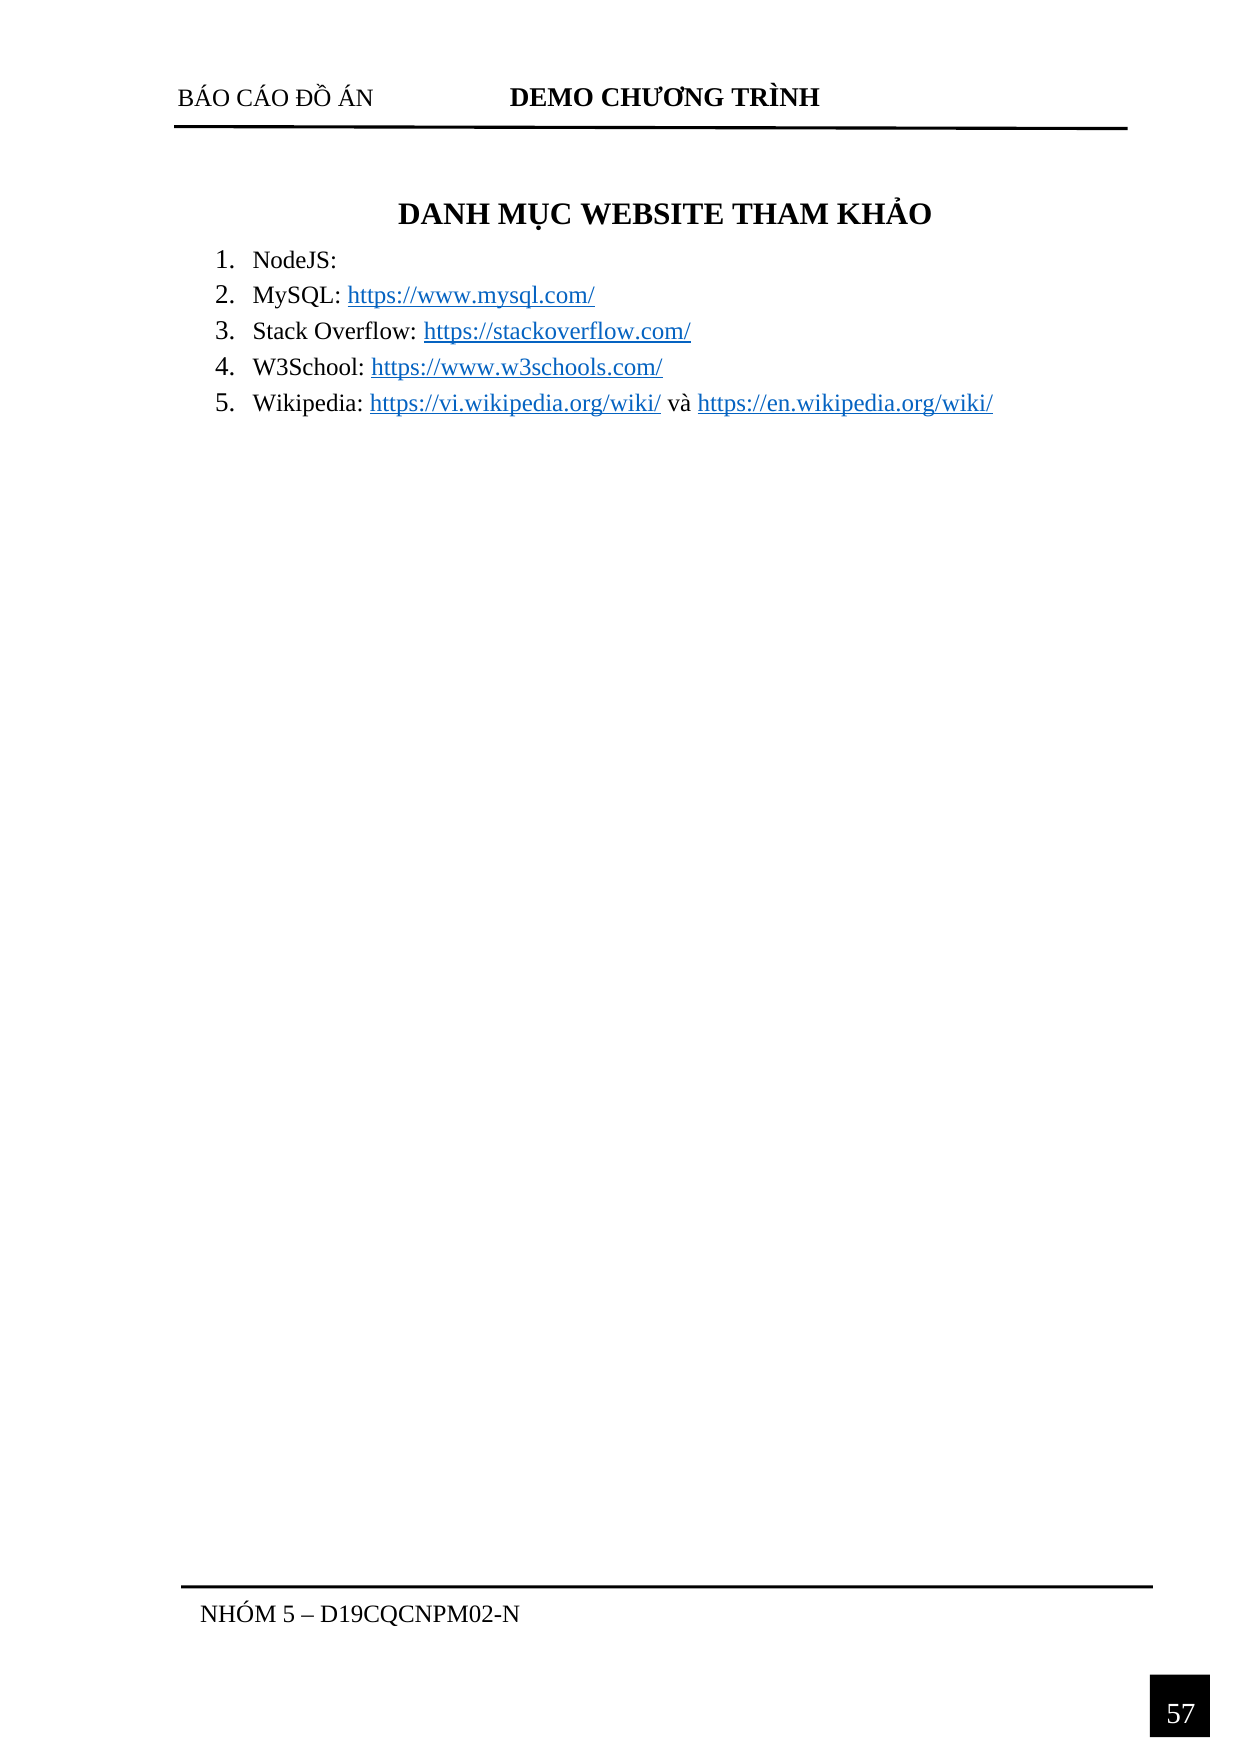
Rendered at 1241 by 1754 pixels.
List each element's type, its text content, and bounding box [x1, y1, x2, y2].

list Stack Overflow: https://stackoverflow.com/ [215, 314, 1153, 345]
list Wikipedia: https://vi.wikipedia.org/wiki/ và https://en.wikipedia.org/wiki/ [215, 386, 1153, 417]
list W3School: https://www.w3schools.com/ [215, 350, 1153, 381]
subtitle DANH MỤC WEBSITE THAM KHẢO [177, 195, 1153, 231]
list MySQL: https://www.mysql.com/ [215, 278, 1153, 310]
list NodeJS: [215, 243, 1153, 274]
